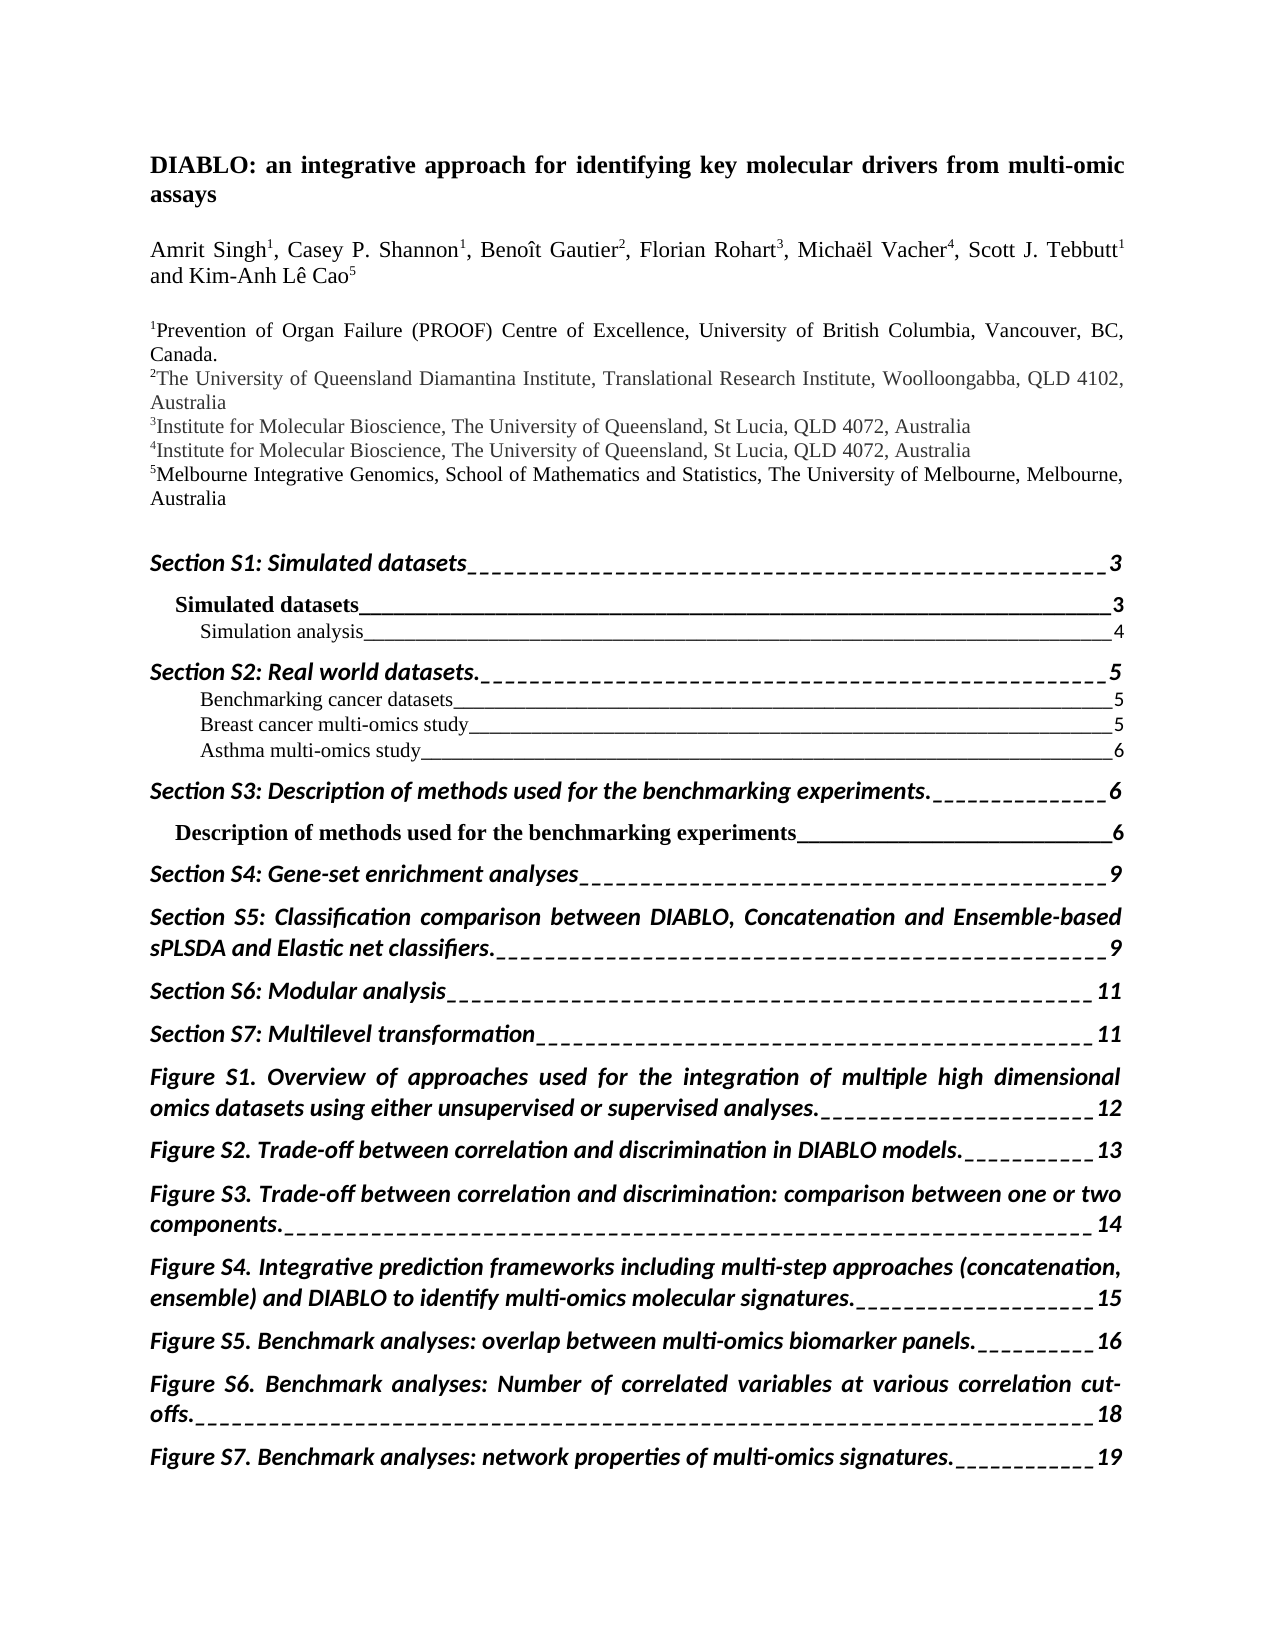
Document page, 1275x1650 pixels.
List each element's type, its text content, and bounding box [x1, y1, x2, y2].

text Section S5: Classification comparison between DIABLO, Concatenation and Ensemble-based sPLSDA and Elastic net classifiers. 9 [150, 902, 1125, 963]
text Simulation analysis 4 [200, 618, 1125, 643]
text Breast cancer multi-omics study 5 [200, 712, 1125, 737]
text DIABLO: an integrative approach for identifying key molecular drivers from multi-omic assays [150, 150, 1125, 207]
text Section S6: Modular analysis 11 [150, 975, 1125, 1006]
text Figure S6. Benchmark analyses: Number of correlated variables at various correlation cut-offs. 18 [150, 1368, 1125, 1429]
text Section S7: Multilevel transformation 11 [150, 1018, 1125, 1049]
text Figure S3. Trade-off between correlation and discrimination: comparison between one or two components. 14 [150, 1178, 1125, 1239]
text Section S4: Gene-set enrichment analyses 9 [150, 858, 1125, 889]
text Figure S7. Benchmark analyses: network properties of multi-omics signatures. 19 [150, 1441, 1125, 1472]
text Amrit Singh1, Casey P. Shannon1, Benoît Gautier2, Florian Rohart3, Michaël Vacher4, Scott J. Tebbutt1 and Kim-Anh Lê Cao5 [150, 236, 1125, 289]
text 1Prevention of Organ Failure (PROOF) Centre of Excellence, University of British Columbia, Vancouver, BC, Canada. [150, 318, 1125, 366]
text Figure S1. Overview of approaches used for the integration of multiple high dimensional omics datasets using either unsupervised or supervised analyses. 12 [150, 1061, 1125, 1122]
text 4Institute for Molecular Bioscience, The University of Queensland, St Lucia, QLD 4072, Australia [150, 438, 1125, 462]
text 5Melbourne Integrative Genomics, School of Mathematics and Statistics, The University of Melbourne, Melbourne, Australia [150, 462, 1125, 510]
text Section S1: Simulated datasets 3 [150, 547, 1125, 577]
text Figure S2. Trade-off between correlation and discrimination in DIABLO models. 13 [150, 1135, 1125, 1165]
text Benchmarking cancer datasets 5 [200, 686, 1125, 712]
text Simulated datasets 3 [175, 590, 1125, 618]
text Section S2: Real world datasets. 5 [150, 656, 1125, 686]
text Figure S5. Benchmark analyses: overlap between multi-omics biomarker panels. 16 [150, 1325, 1125, 1355]
text Figure S4. Integrative prediction frameworks including multi-step approaches (concatenation, ensemble) and DIABLO to identify multi-omics molecular signatures. 15 [150, 1251, 1125, 1312]
text 2The University of Queensland Diamantina Institute, Translational Research Institute, Woolloongabba, QLD 4102, Australia [150, 366, 1125, 414]
text Asthma multi-omics study 6 [200, 737, 1125, 762]
text Description of methods used for the benchmarking experiments 6 [175, 818, 1125, 846]
text Section S3: Description of methods used for the benchmarking experiments. 6 [150, 775, 1125, 806]
text 3Institute for Molecular Bioscience, The University of Queensland, St Lucia, QLD 4072, Australia [150, 414, 1125, 438]
